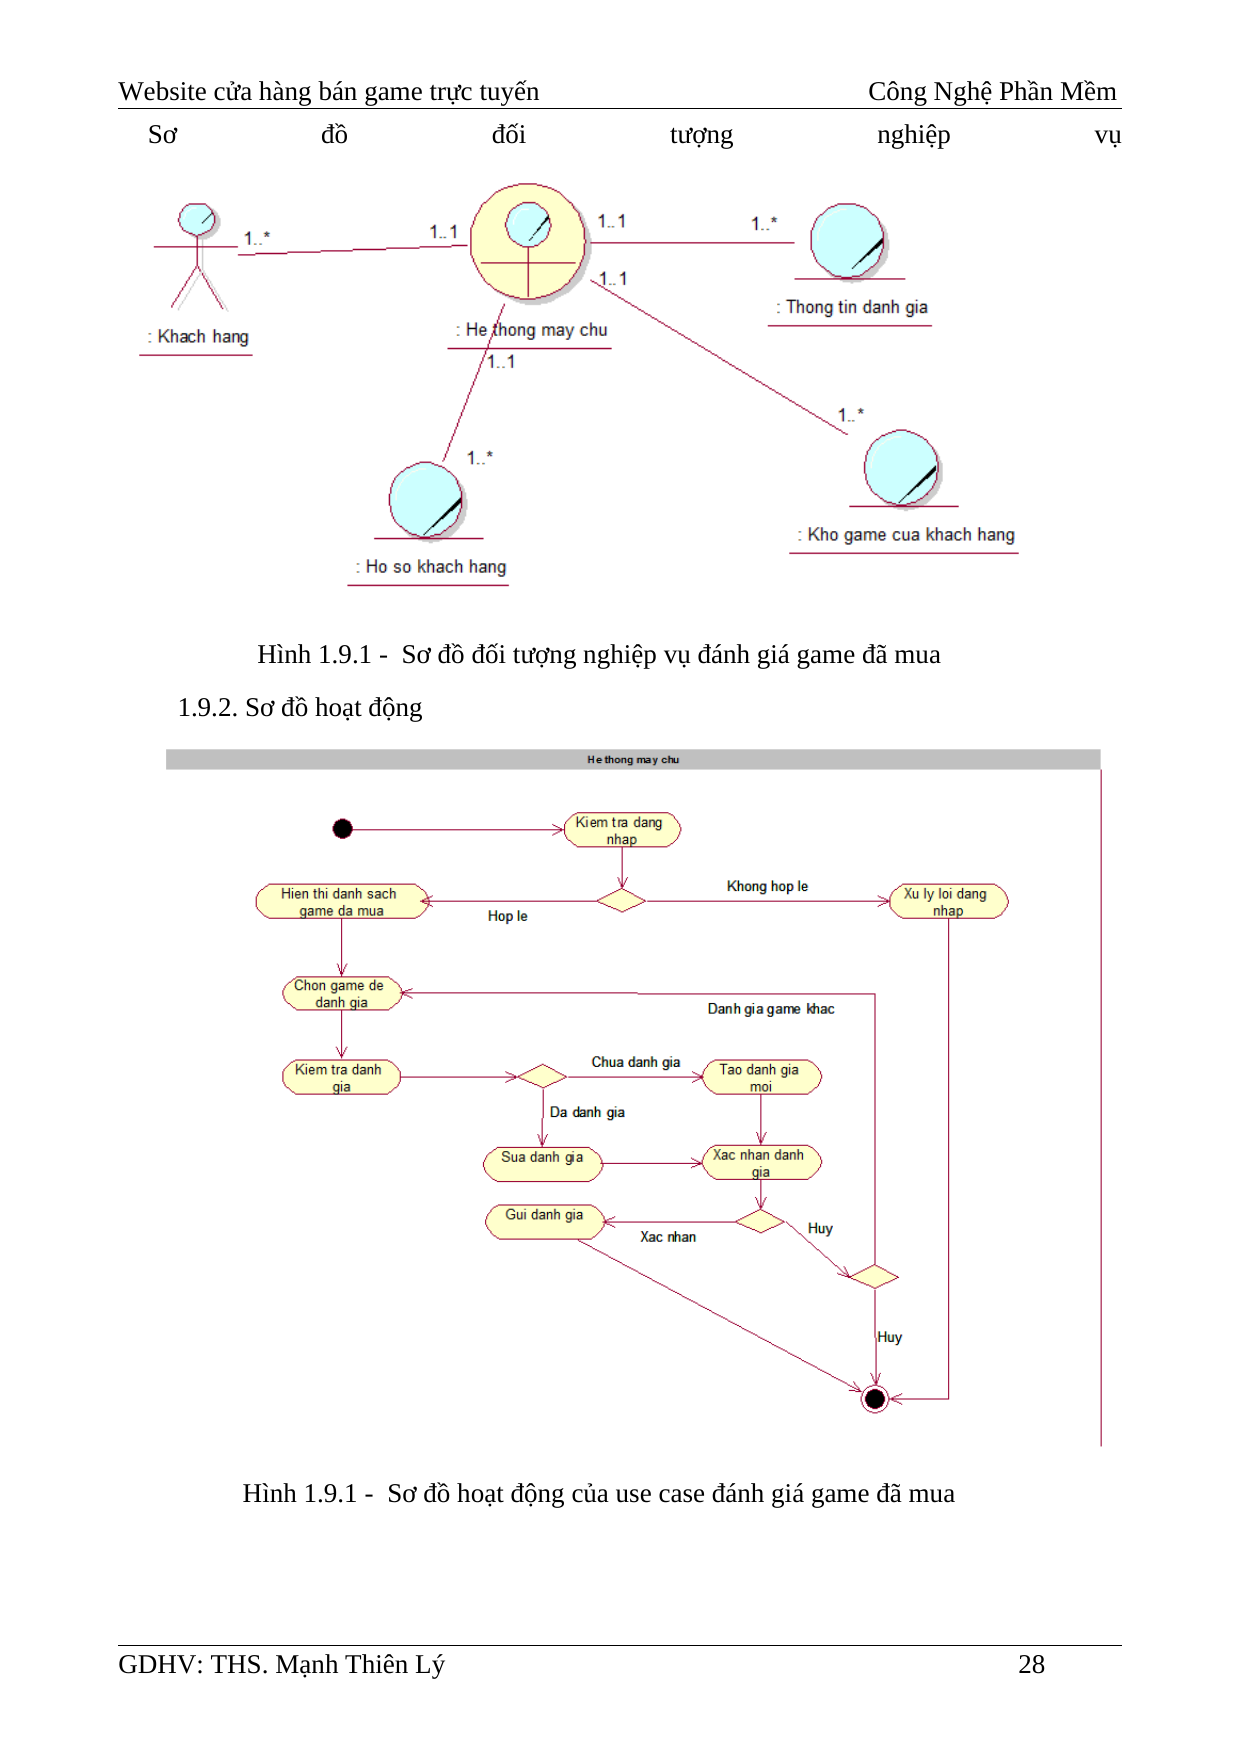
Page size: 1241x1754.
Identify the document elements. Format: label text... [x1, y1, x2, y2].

subtitle Sơ đồ hoạt động của use case đánh giá game đã mua [118, 1477, 1122, 1508]
subtitle Sơ đồ đối tượng nghiệp vụ đánh giá game đã mua [118, 639, 1122, 670]
picture [165, 744, 1105, 1455]
subtitle Sơ đồ hoạt động [177, 692, 1122, 723]
picture [118, 158, 1059, 617]
